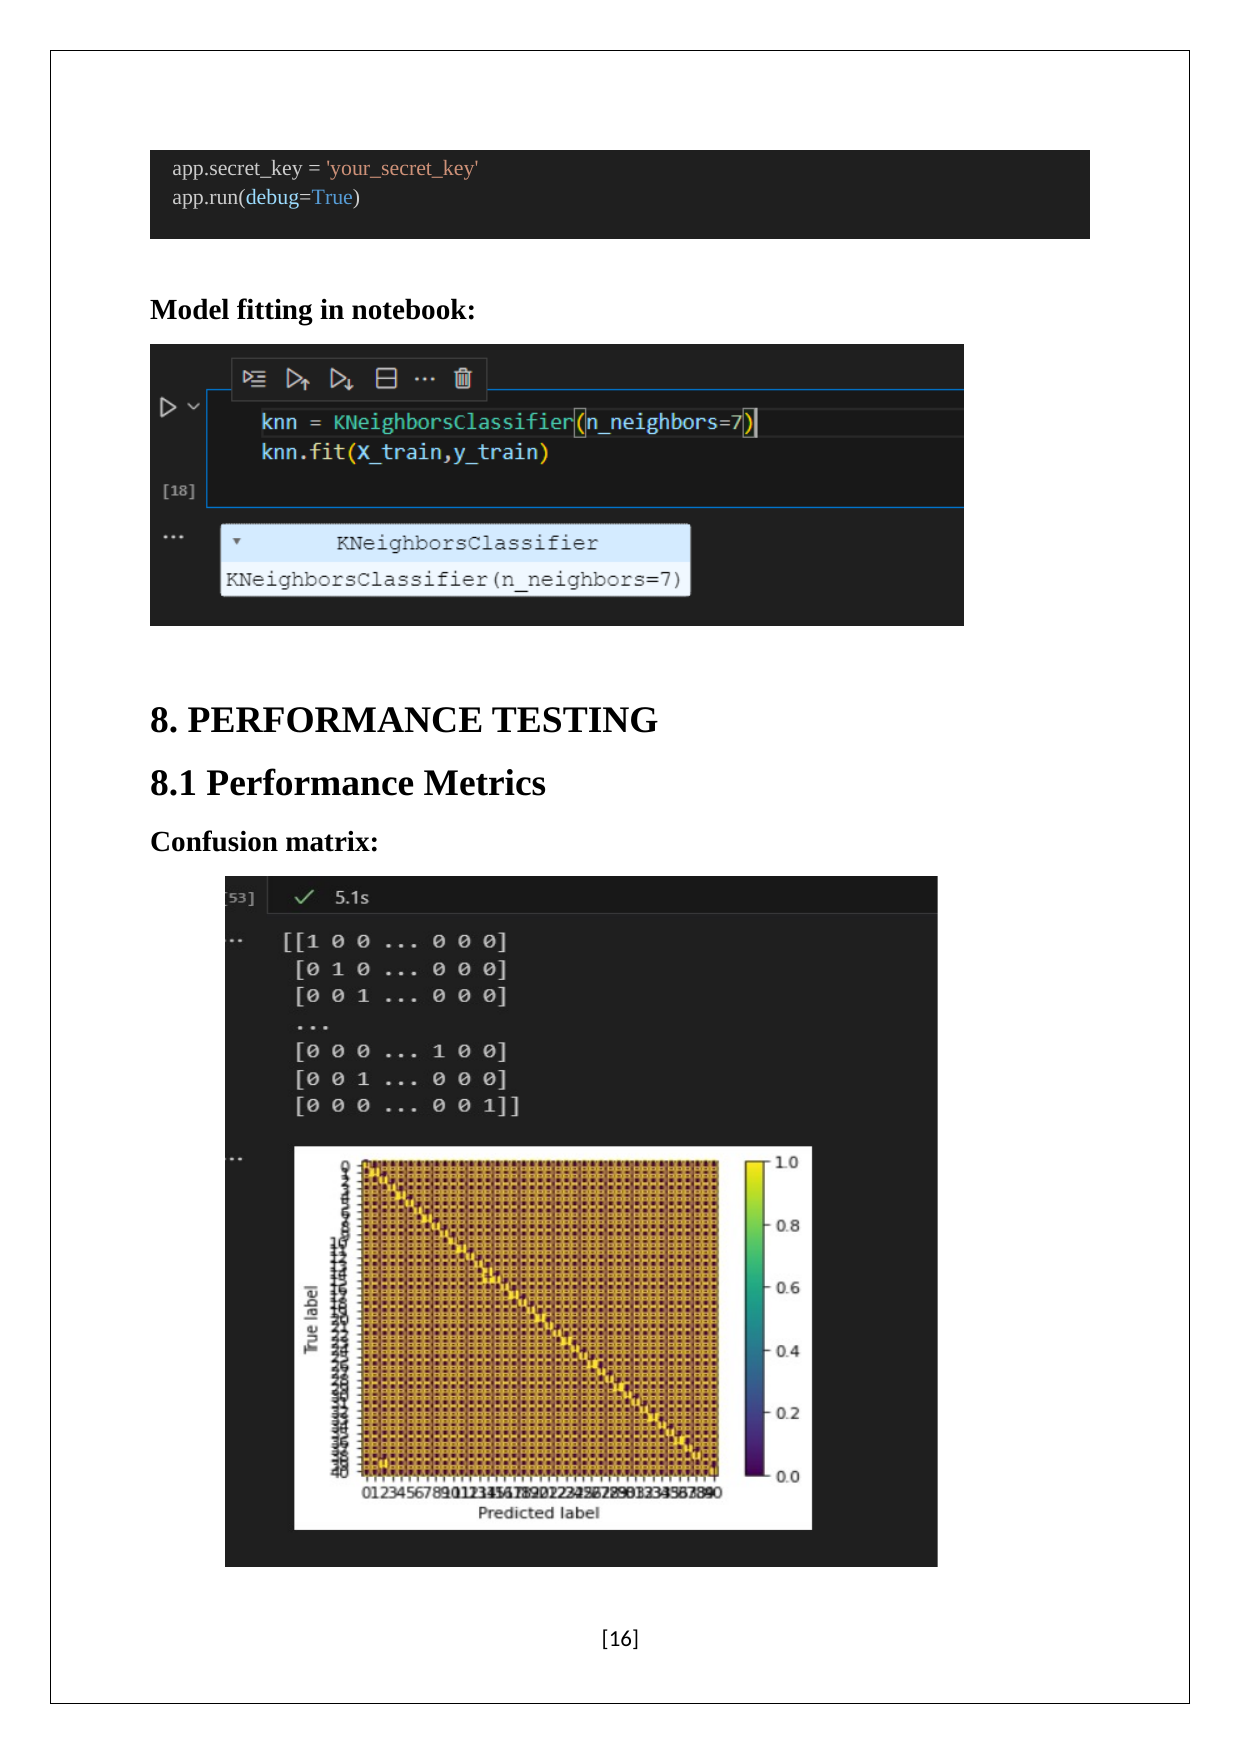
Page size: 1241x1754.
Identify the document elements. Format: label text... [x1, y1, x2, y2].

text Confusion matrix: [150, 824, 1090, 858]
text Model fitting in notebook: [150, 292, 1090, 325]
picture [225, 876, 938, 1567]
picture [150, 344, 964, 626]
text app.secret_key = 'your_secret_key' [150, 150, 1090, 180]
text 8.1 Performance Metrics [150, 761, 1090, 804]
text 8. PERFORMANCE TESTING [150, 698, 1090, 741]
text app.run(debug=True) [150, 180, 1090, 209]
